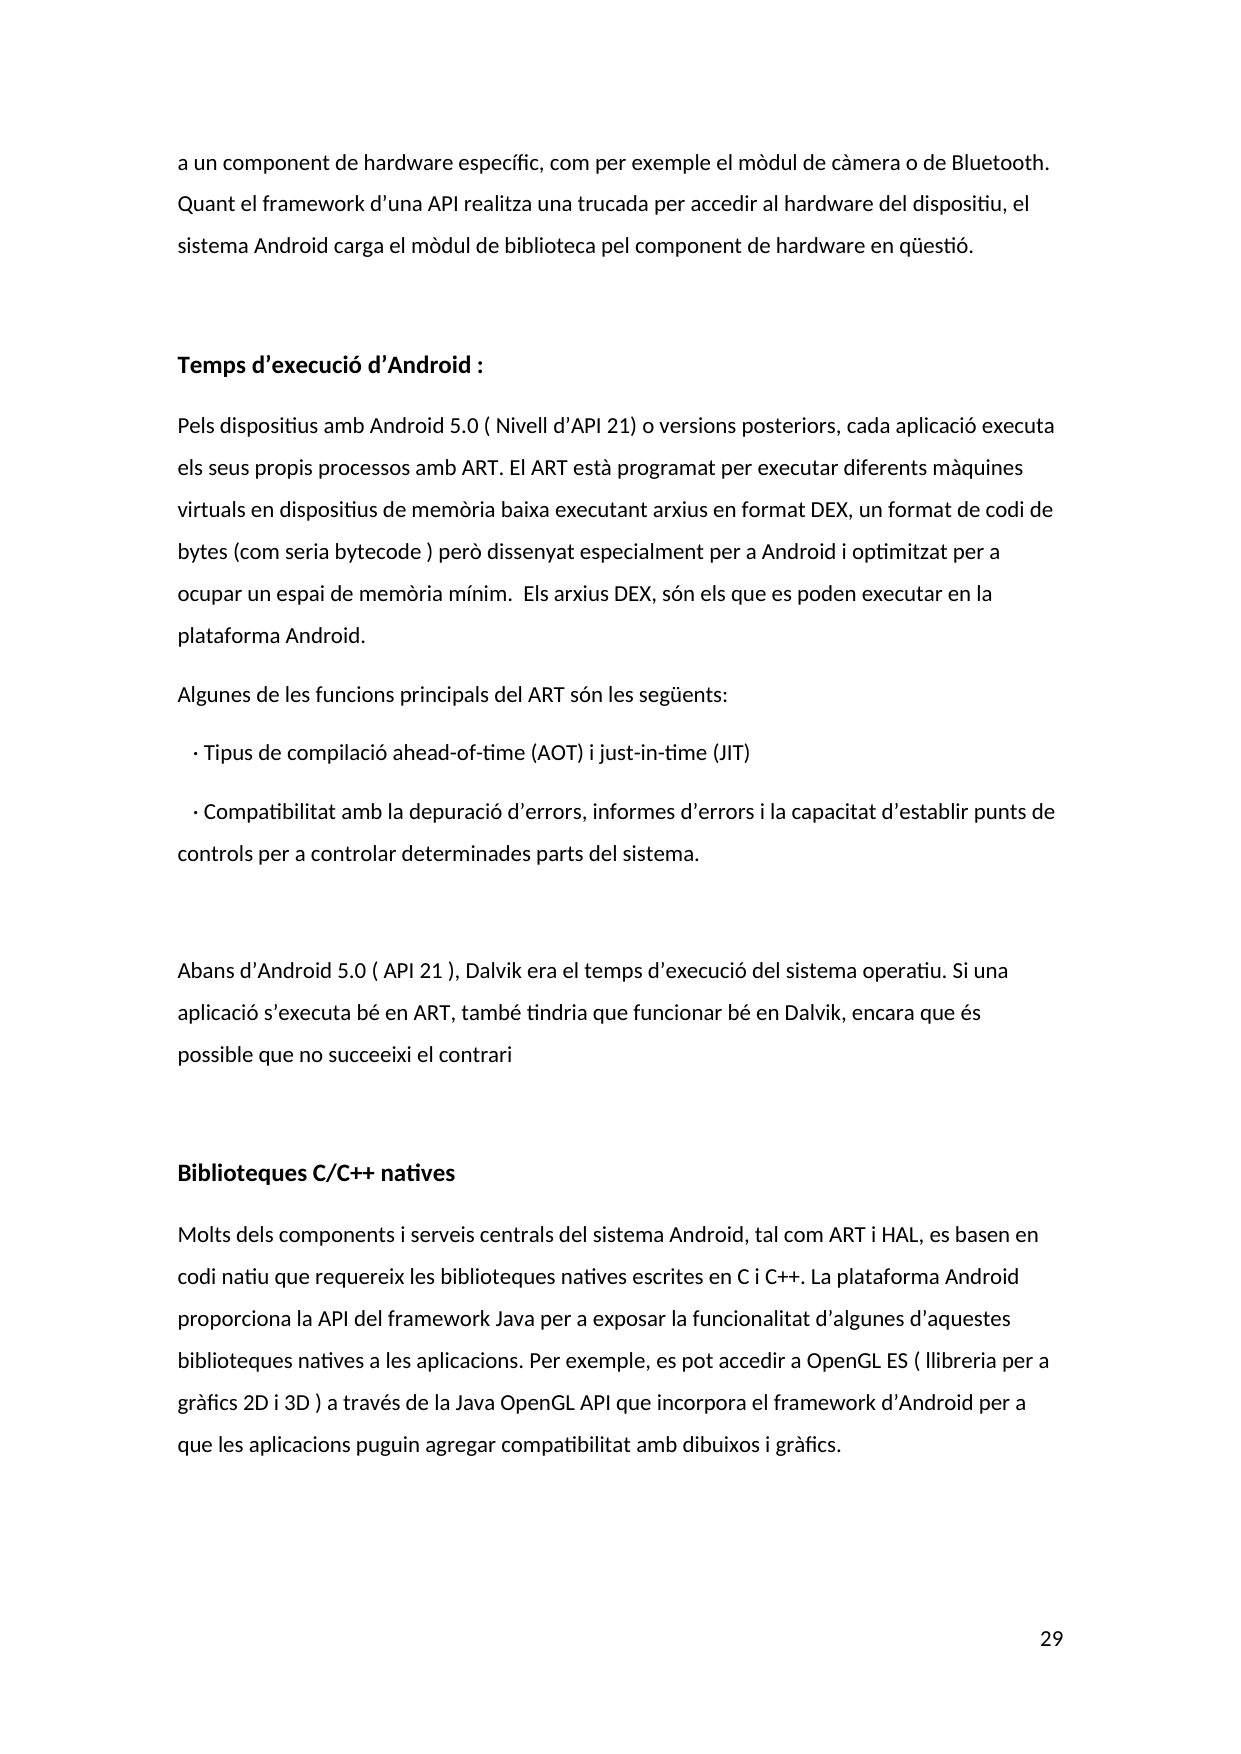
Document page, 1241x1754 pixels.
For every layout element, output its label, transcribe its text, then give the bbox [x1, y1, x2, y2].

text Biblioteques C/C++ natives [177, 1158, 1063, 1188]
text Temps d’execució d’Android : [177, 349, 1063, 379]
text · Compatibilitat amb la depuració d’errors, informes d’errors i la capacitat d’establir punts de controls per a controlar determinades parts del sistema. [177, 797, 1063, 867]
text Algunes de les funcions principals del ART són les següents: [177, 680, 1063, 708]
text · Tipus de compilació ahead-of-time (AOT) i just-in-time (JIT) [177, 738, 1063, 766]
text Molts dels components i serveis centrals del sistema Android, tal com ART i HAL, es basen en codi natiu que requereix les biblioteques natives escrites en C i C++. La plataforma Android proporciona la API del framework Java per a exposar la funcionalitat d’algunes d’aquestes biblioteques natives a les aplicacions. Per exemple, es pot accedir a OpenGL ES ( llibreria per a gràfics 2D i 3D ) a través de la Java OpenGL API que incorpora el framework d’Android per a que les aplicacions puguin agregar compatibilitat amb dibuixos i gràfics. [177, 1220, 1063, 1458]
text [177, 148, 1063, 259]
text Abans d’Android 5.0 ( API 21 ), Dalvik era el temps d’execució del sistema operatiu. Si una aplicació s’executa bé en ART, també tindria que funcionar bé en Dalvik, encara que és possible que no succeeixi el contrari [177, 956, 1063, 1068]
text Pels dispositius amb Android 5.0 ( Nivell d’API 21) o versions posteriors, cada aplicació executa els seus propis processos amb ART. El ART està programat per executar diferents màquines virtuals en dispositius de memòria baixa executant arxius en format DEX, un format de codi de bytes (com seria bytecode ) però dissenyat especialment per a Android i optimitzat per a ocupar un espai de memòria mínim. Els arxius DEX, són els que es poden executar en la plataforma Android. [177, 411, 1063, 649]
